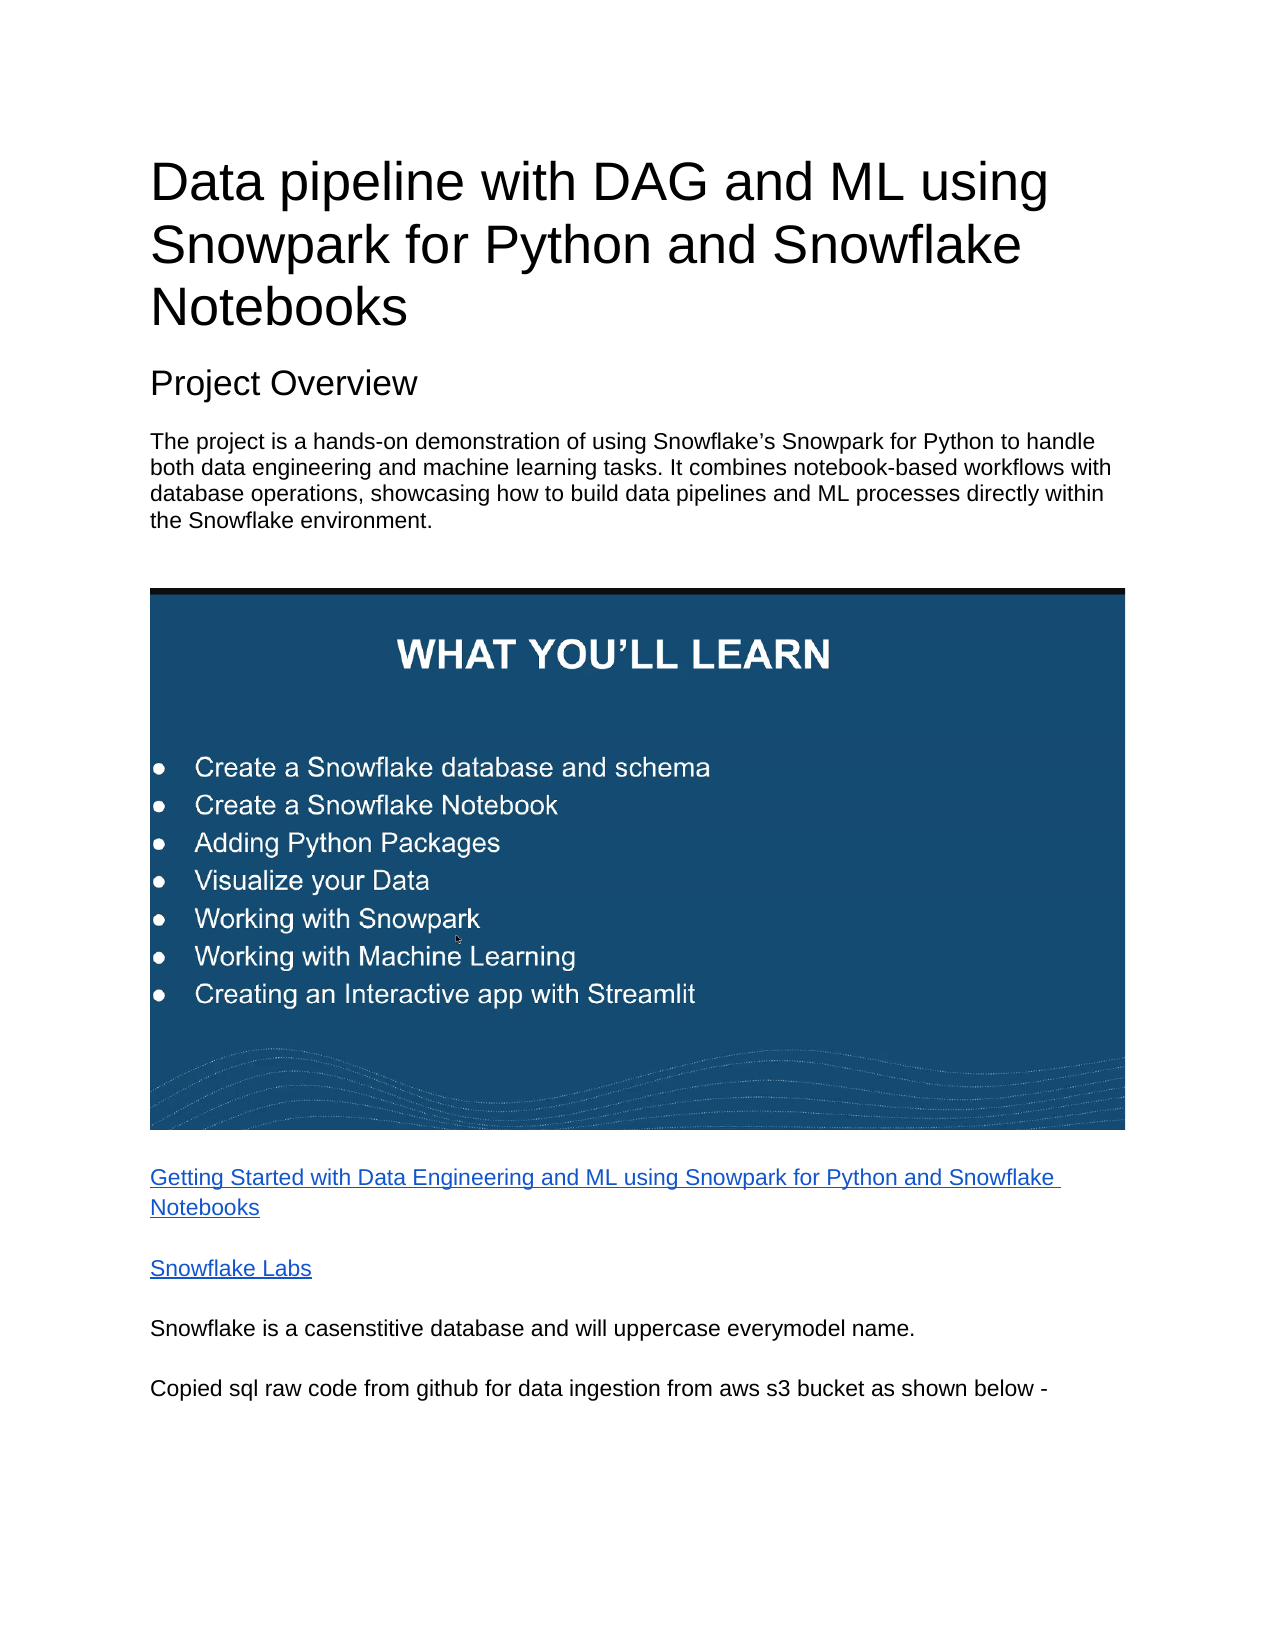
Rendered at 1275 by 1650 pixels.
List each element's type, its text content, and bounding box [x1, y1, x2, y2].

picture [150, 588, 1125, 1130]
text Snowflake Labs [150, 1254, 1125, 1281]
text Copied sql raw code from github for data ingestion from aws s3 bucket as shown below - [150, 1375, 1125, 1432]
text Snowflake is a casenstitive database and will uppercase everymodel name. [150, 1315, 1125, 1341]
title Data pipeline with DAG and ML using Snowpark for Python and Snowflake Notebooks [150, 150, 1125, 337]
subtitle Project Overview [150, 362, 1125, 403]
text Getting Started with Data Engineering and ML using Snowpark for Python and Snowflake Notebooks [150, 1164, 1125, 1221]
text The project is a hands‐on demonstration of using Snowflake’s Snowpark for Python to handle both data engineering and machine learning tasks. It combines notebook-based workflows with database operations, showcasing how to build data pipelines and ML processes directly within the Snowflake environment. [150, 428, 1125, 533]
